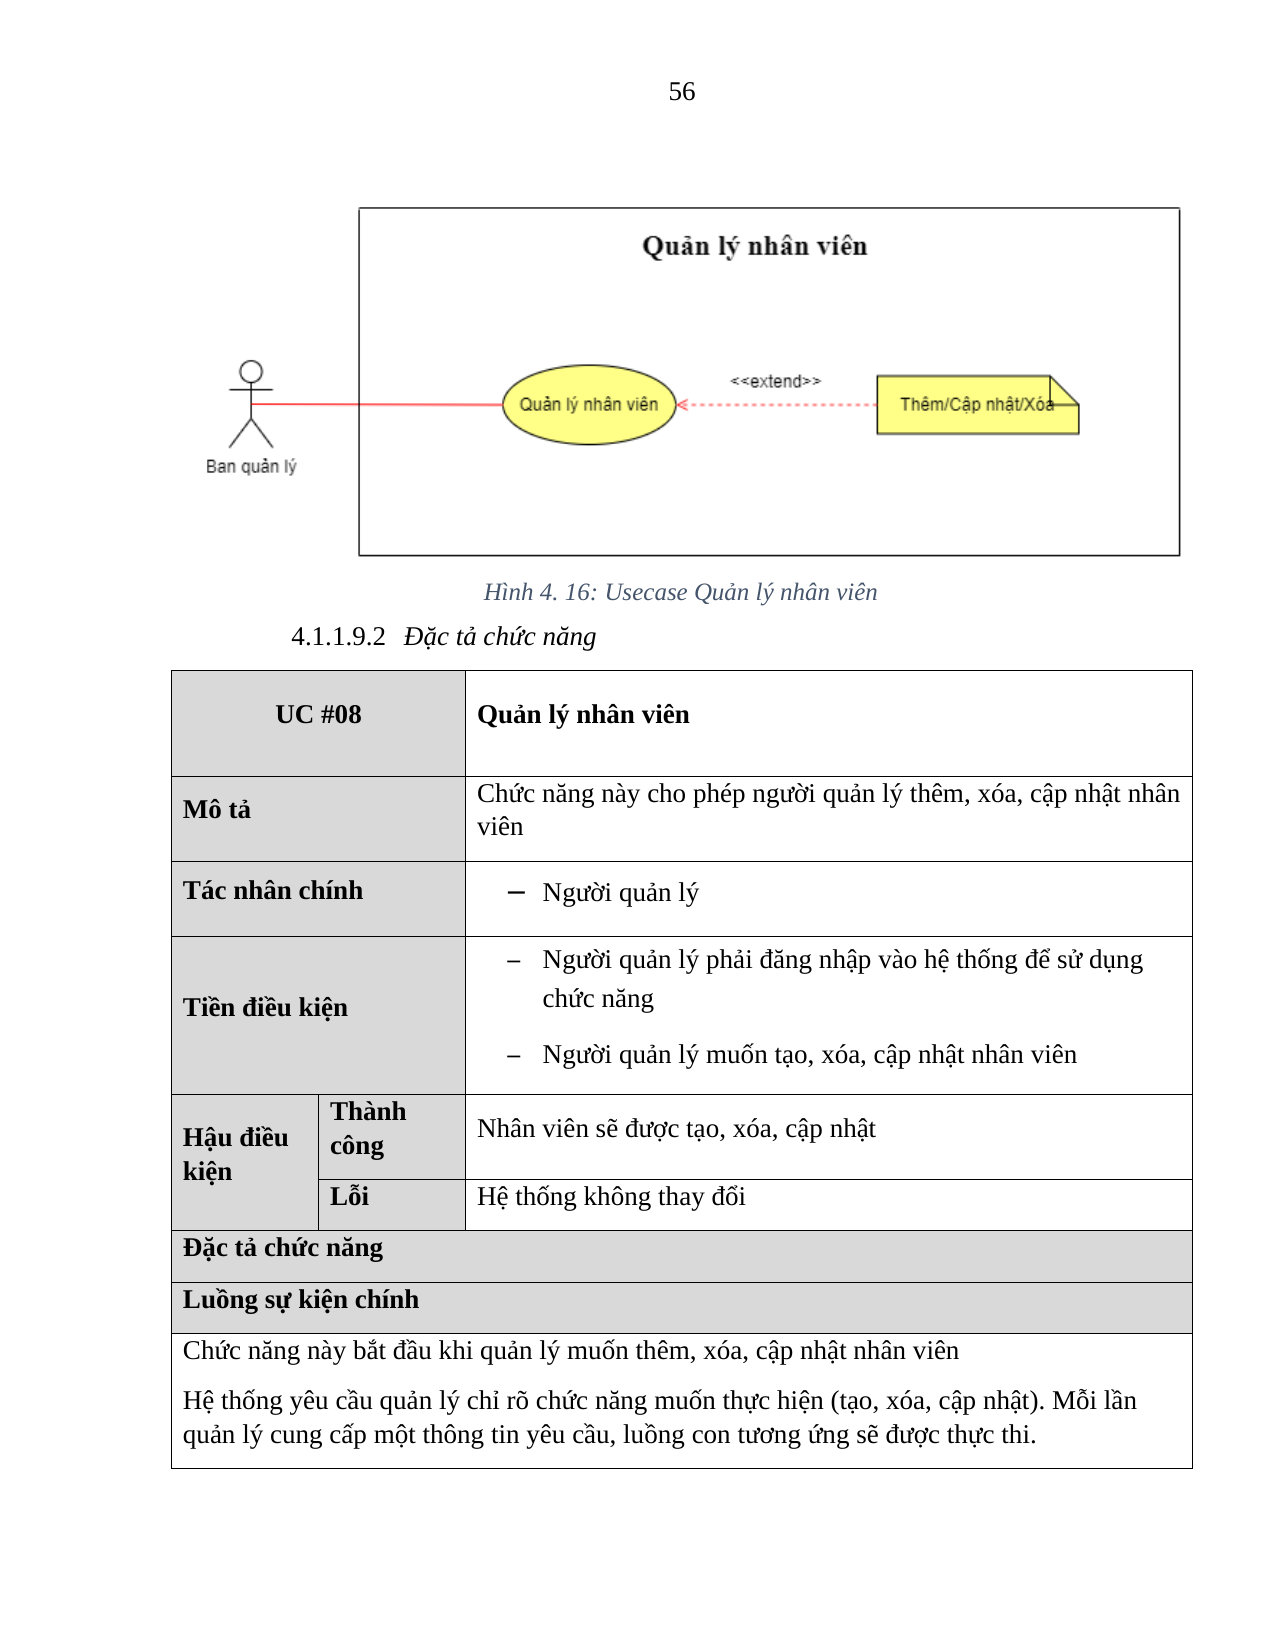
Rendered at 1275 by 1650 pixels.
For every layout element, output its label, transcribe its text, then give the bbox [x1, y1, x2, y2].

table_cell Lỗi [319, 1180, 465, 1230]
table_cell Mô tả [172, 777, 465, 861]
table_header Quản lý nhân viên [466, 671, 1192, 776]
table_cell Hậu điều kiện [172, 1095, 318, 1230]
table_header UC #08 [172, 671, 465, 776]
table_cell Thành công [319, 1095, 465, 1179]
table_cell Người quản lý [466, 862, 1192, 936]
table_cell Hệ thống không thay đổi [466, 1180, 1192, 1230]
list Đặc tả chức năng [291, 620, 1157, 651]
table_cell Đặc tả chức năng [172, 1231, 1192, 1282]
text Hình 4. 16: Usecase Quản lý nhân viên [207, 577, 1157, 605]
picture [206, 206, 1182, 558]
table_cell Người quản lý phải đăng nhập vào hệ thống để sử dụng chức năng Người quản lý muốn tạo, xóa, cập nhật nhân viên [466, 937, 1192, 1094]
table_cell Tác nhân chính [172, 862, 465, 936]
table_cell Tiền điều kiện [172, 937, 465, 1094]
table_cell Nhân viên sẽ được tạo, xóa, cập nhật [466, 1095, 1192, 1179]
table_cell Luồng sự kiện chính [172, 1283, 1192, 1333]
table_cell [172, 1334, 1192, 1468]
table_cell Chức năng này cho phép người quản lý thêm, xóa, cập nhật nhân viên [466, 777, 1192, 861]
